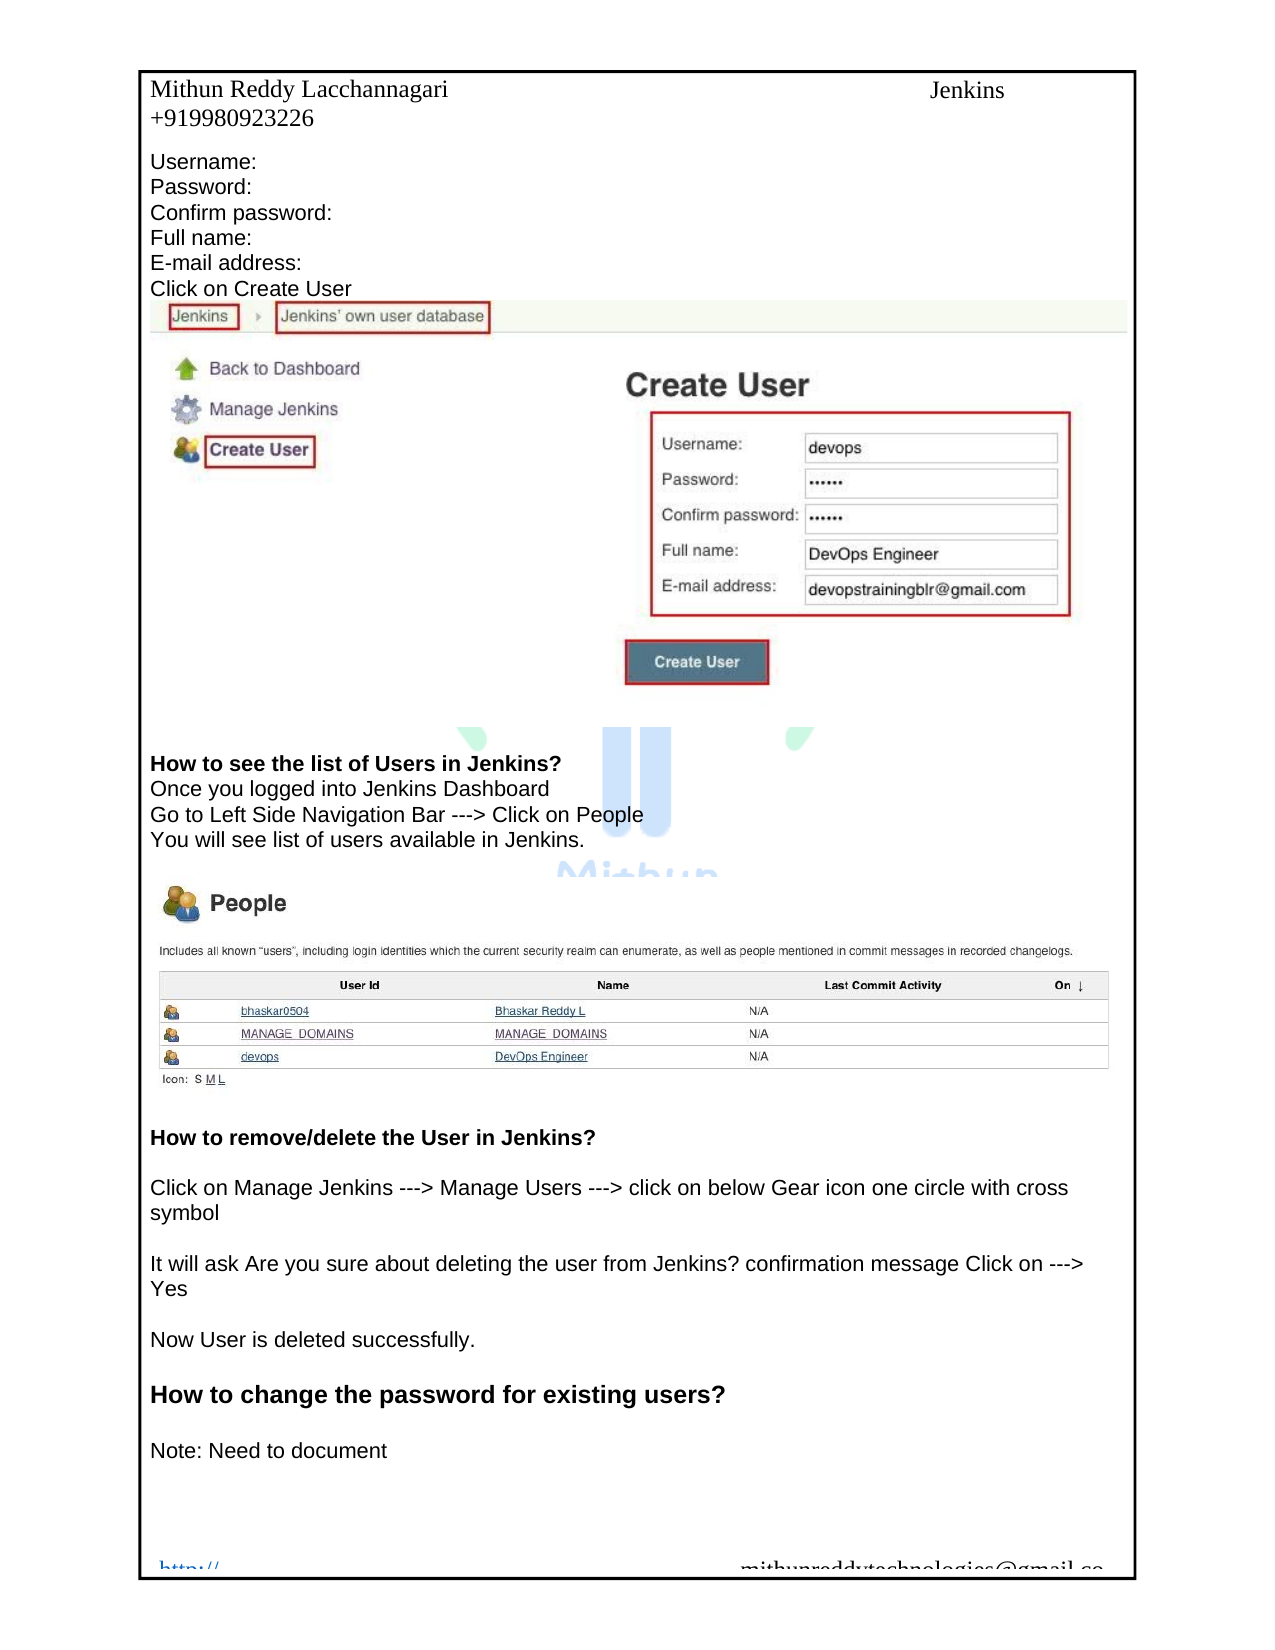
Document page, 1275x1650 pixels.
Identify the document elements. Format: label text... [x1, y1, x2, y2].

text Password: [150, 174, 1139, 199]
picture [150, 300, 1128, 751]
text Username: [150, 149, 1139, 174]
picture [150, 1150, 1125, 1311]
subtitle How to change the password for existing users? [150, 1381, 1139, 1409]
subtitle How to see the list of Users in Jenkins? [150, 751, 1139, 776]
text Confirm password: [150, 200, 1139, 225]
subtitle How to remove/delete the User in Jenkins? [150, 1124, 1139, 1150]
text Now User is deleted successfully. [150, 1326, 1139, 1352]
text E-mail address: [150, 250, 1139, 275]
text Click on Manage Jenkins ---> Manage Users ---> click on below Gear icon one circle with cross symbol [150, 1175, 1071, 1226]
text Note: Need to document [150, 1438, 1139, 1463]
text Once you logged into Jenkins Dashboard [150, 776, 1139, 801]
text Full name: [150, 225, 1139, 250]
text Go to Left Side Navigation Bar ---> Click on People You will see list of users available in Jenkins. [150, 801, 646, 852]
text Click on Create User [150, 275, 1139, 301]
text It will ask Are you sure about deleting the user from Jenkins? confirmation message Click on ---> Yes [150, 1251, 1086, 1301]
picture [150, 801, 1125, 1124]
